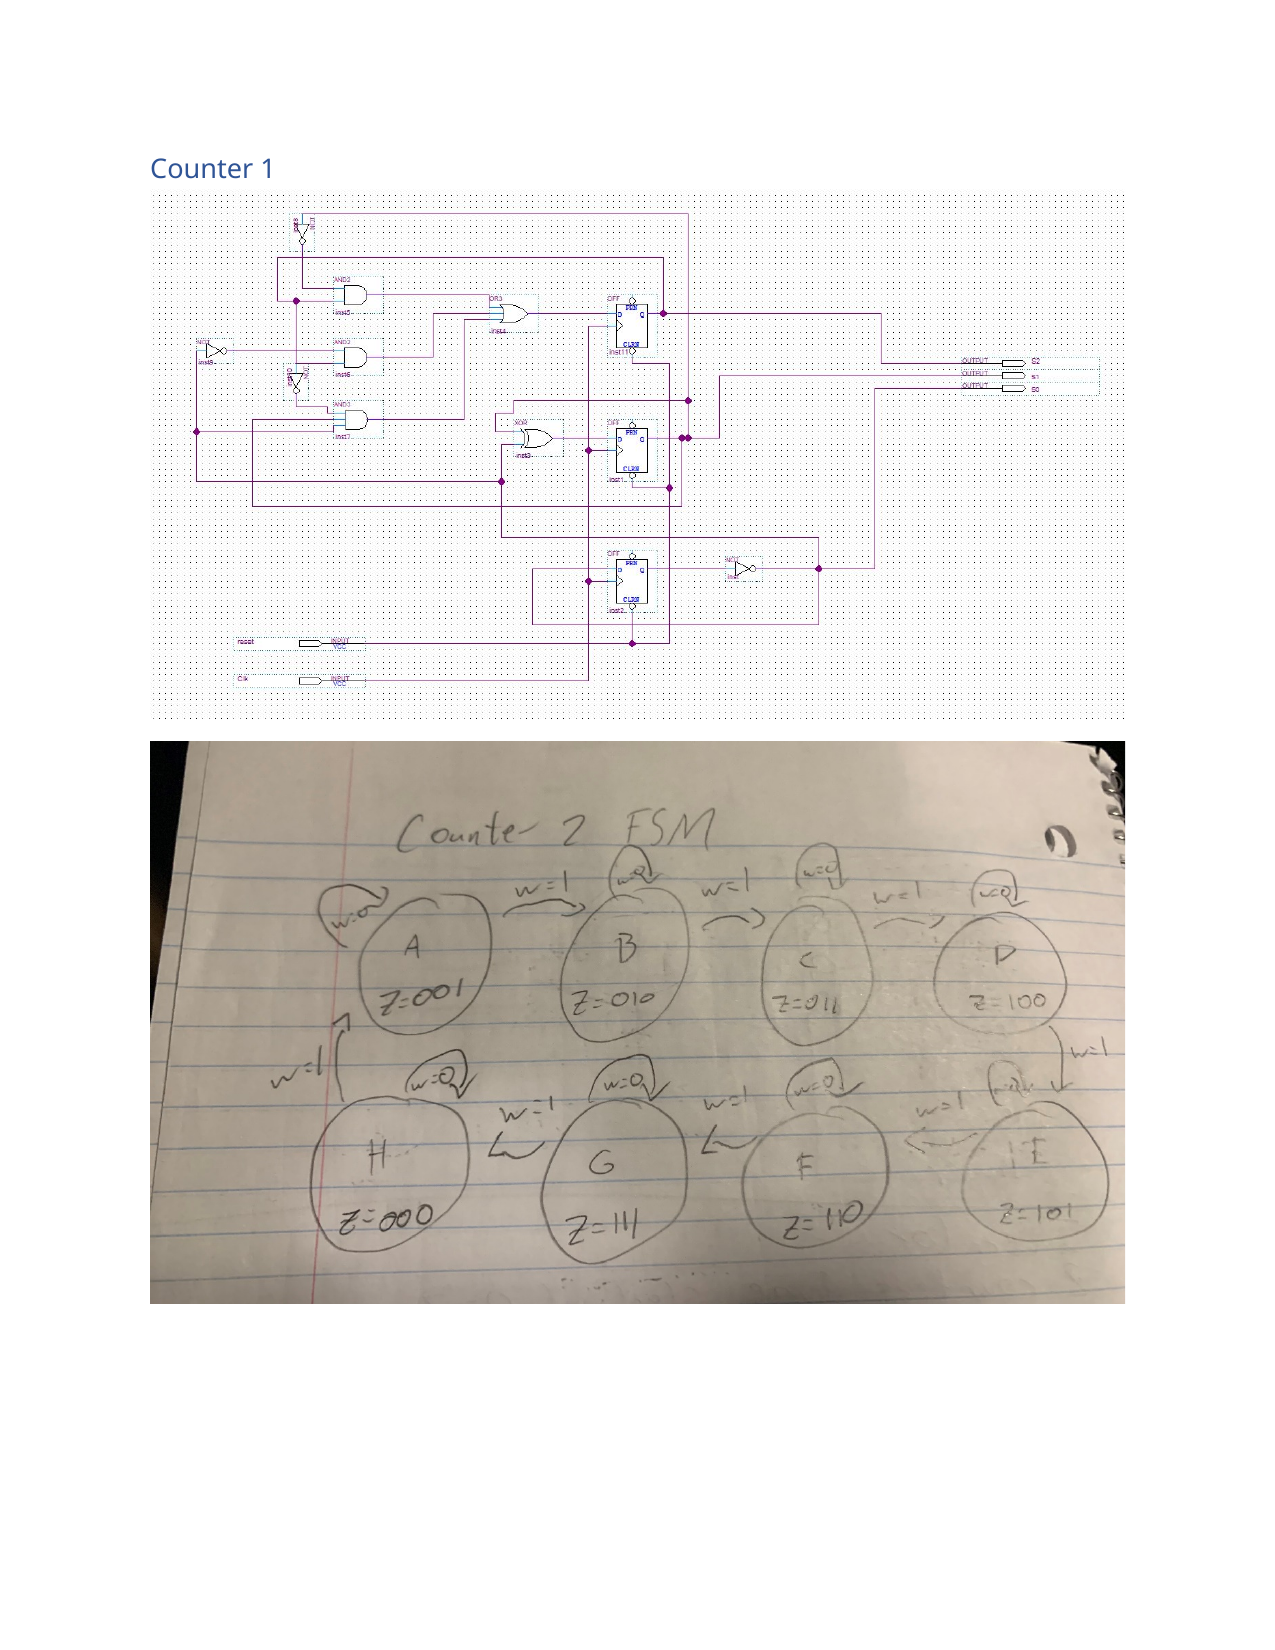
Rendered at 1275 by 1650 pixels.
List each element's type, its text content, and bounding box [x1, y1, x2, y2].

picture [150, 741, 1125, 1304]
picture [150, 189, 1125, 723]
subtitle Counter 1 [150, 150, 1125, 187]
